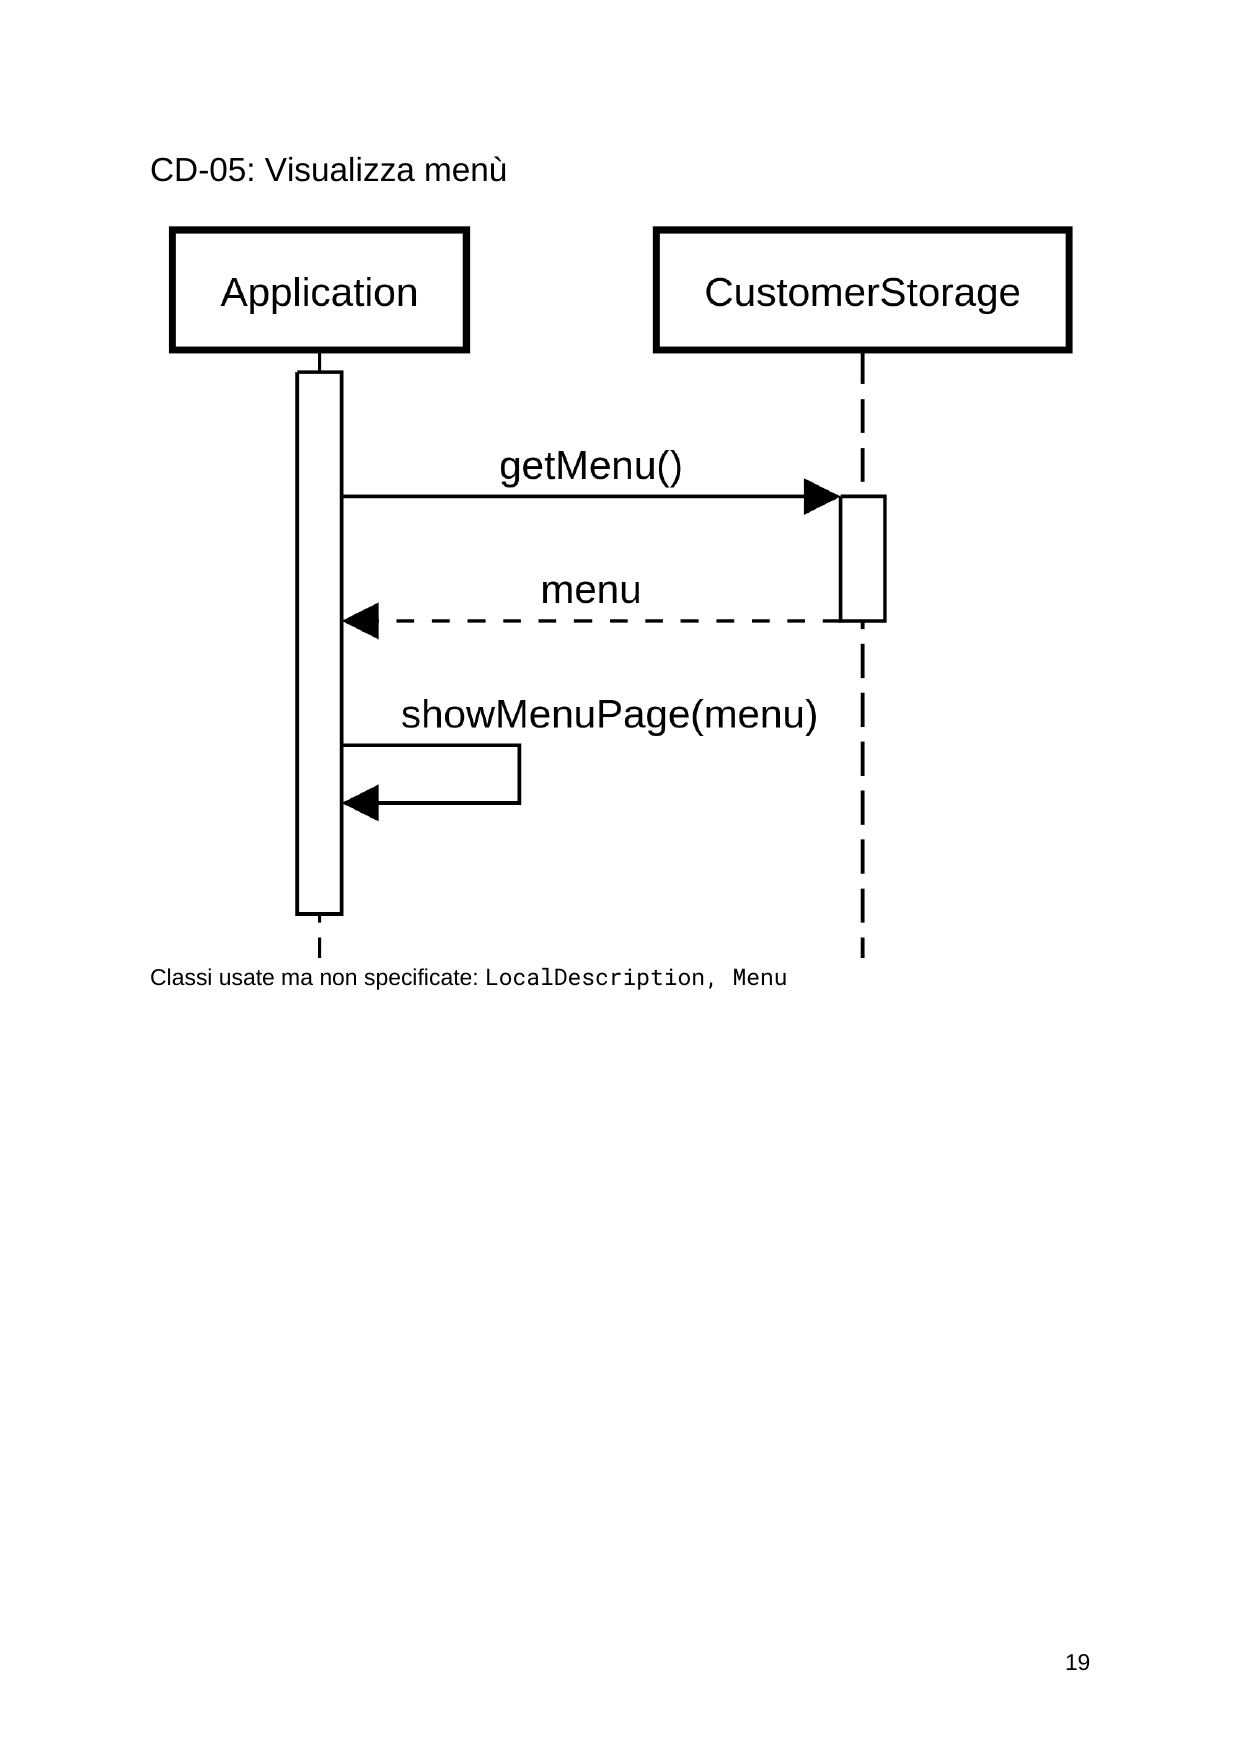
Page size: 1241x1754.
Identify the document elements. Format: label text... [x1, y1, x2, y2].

subtitle CD-05: Visualizza menù [150, 150, 1090, 188]
picture [150, 201, 1091, 958]
text Classi usate ma non specificate: LocalDescription, Menu [150, 961, 1090, 991]
